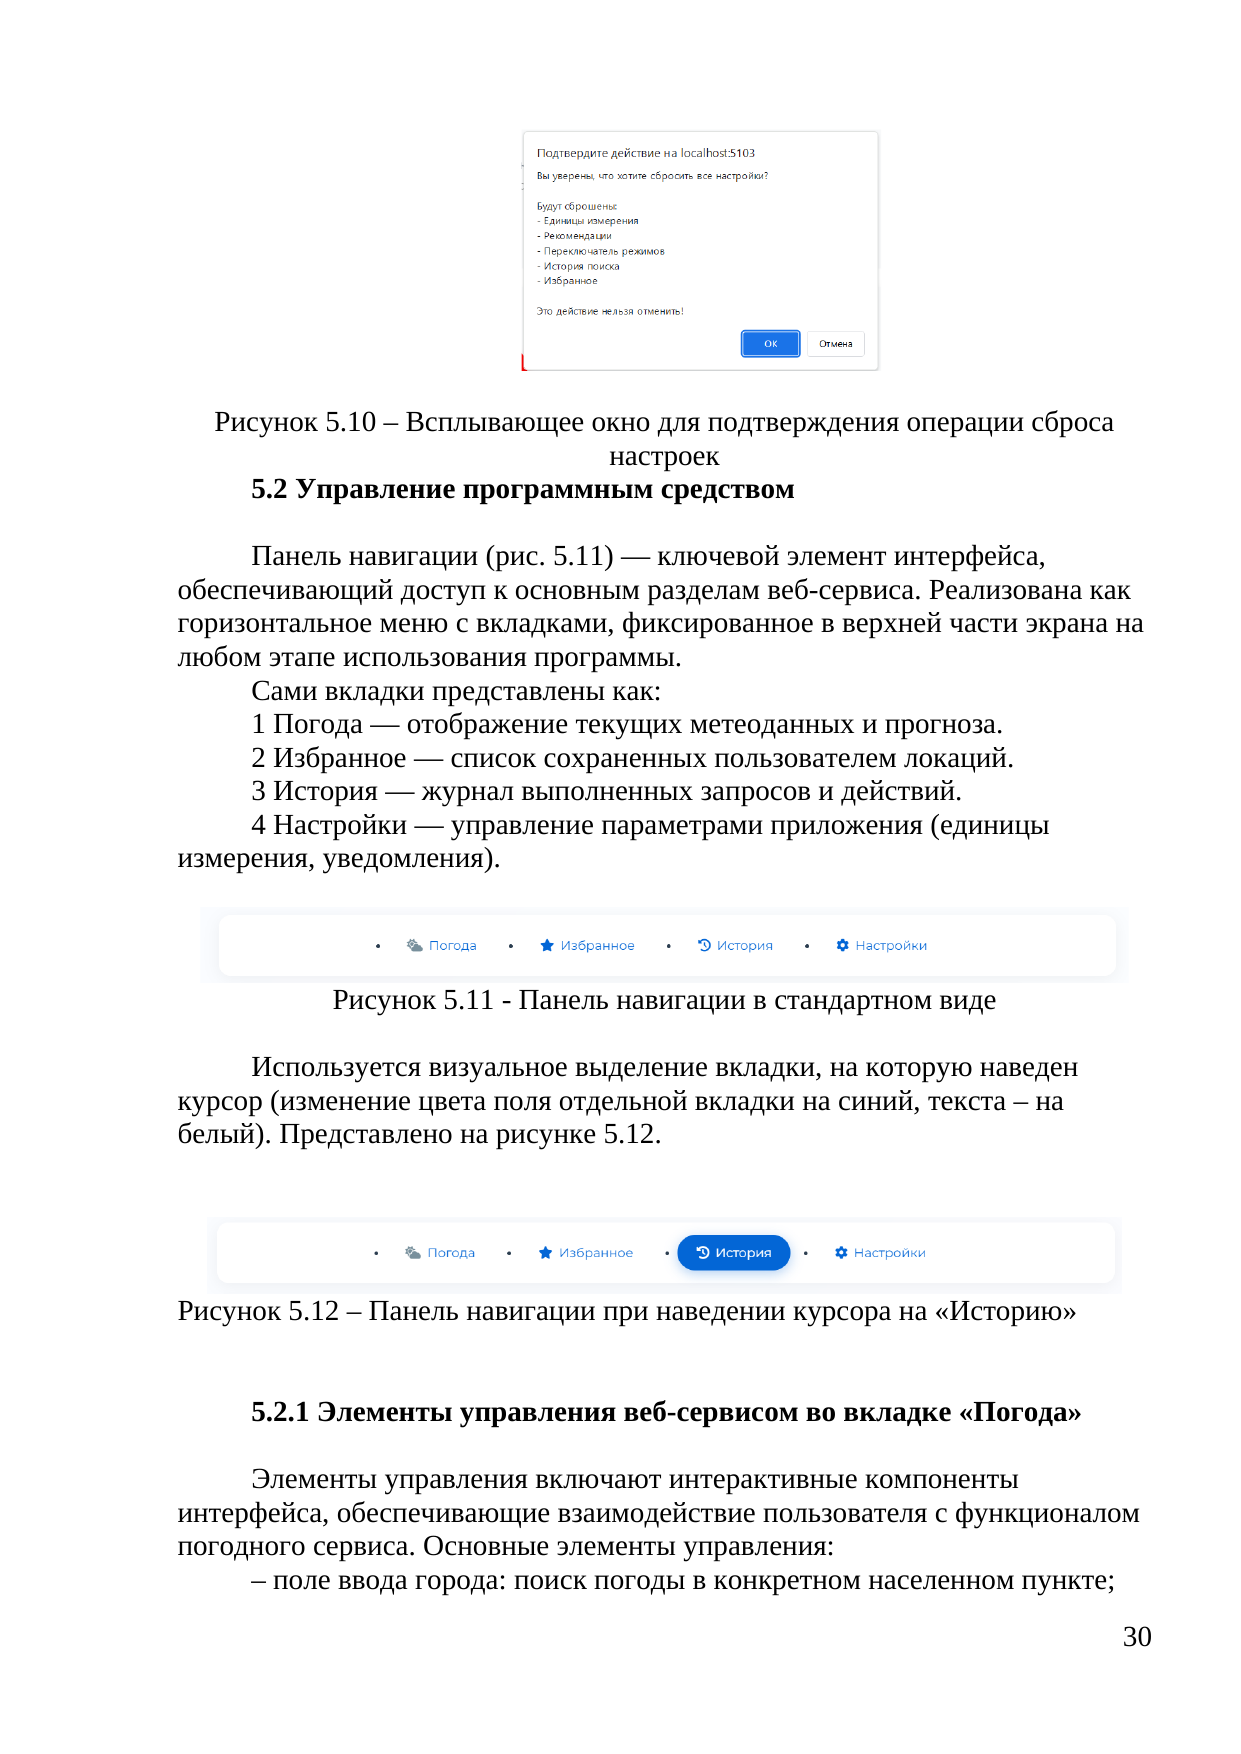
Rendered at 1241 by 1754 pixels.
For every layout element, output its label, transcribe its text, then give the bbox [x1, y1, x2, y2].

text Рисунок 5.10 – Всплывающее окно для подтверждения операции сброса настроек [177, 404, 1152, 471]
text – поле ввода города: поиск погоды в конкретном населенном пункте; [177, 1562, 1152, 1595]
text Рисунок 5.12 – Панель навигации при наведении курсора на «Историю» [177, 1293, 1152, 1327]
text 4 Настройки — управление параметрами приложения (единицы измерения, уведомления). [177, 807, 1152, 874]
text 3 История — журнал выполненных запросов и действий. [177, 773, 1152, 807]
text Панель навигации (рис. 5.11) — ключевой элемент интерфейса, обеспечивающий доступ к основным разделам веб-сервиса. Реализована как горизонтальное меню с вкладками, фиксированное в верхней части экрана на любом этапе использования программы. [177, 538, 1152, 673]
text 5.2 Управление программным средством [177, 471, 1152, 505]
text 5.2.1 Элементы управления веб-сервисом во вкладке «Погода» [177, 1394, 1152, 1428]
text Сами вкладки представлены как: [177, 673, 1152, 706]
text 1 Погода — отображение текущих метеоданных и прогноза. [177, 706, 1152, 740]
text 2 Избранное — список сохраненных пользователем локаций. [177, 740, 1152, 773]
text Используется визуальное выделение вкладки, на которую наведен курсор (изменение цвета поля отдельной вкладки на синий, текста – на белый). Представлено на рисунке 5.12. [177, 1049, 1152, 1150]
picture [207, 1217, 1122, 1294]
picture [200, 907, 1129, 983]
text Элементы управления включают интерактивные компоненты интерфейса, обеспечивающие взаимодействие пользователя с функционалом погодного сервиса. Основные элементы управления: [177, 1461, 1152, 1562]
picture [521, 129, 882, 371]
text Рисунок 5.11 - Панель навигации в стандартном виде [177, 982, 1152, 1016]
